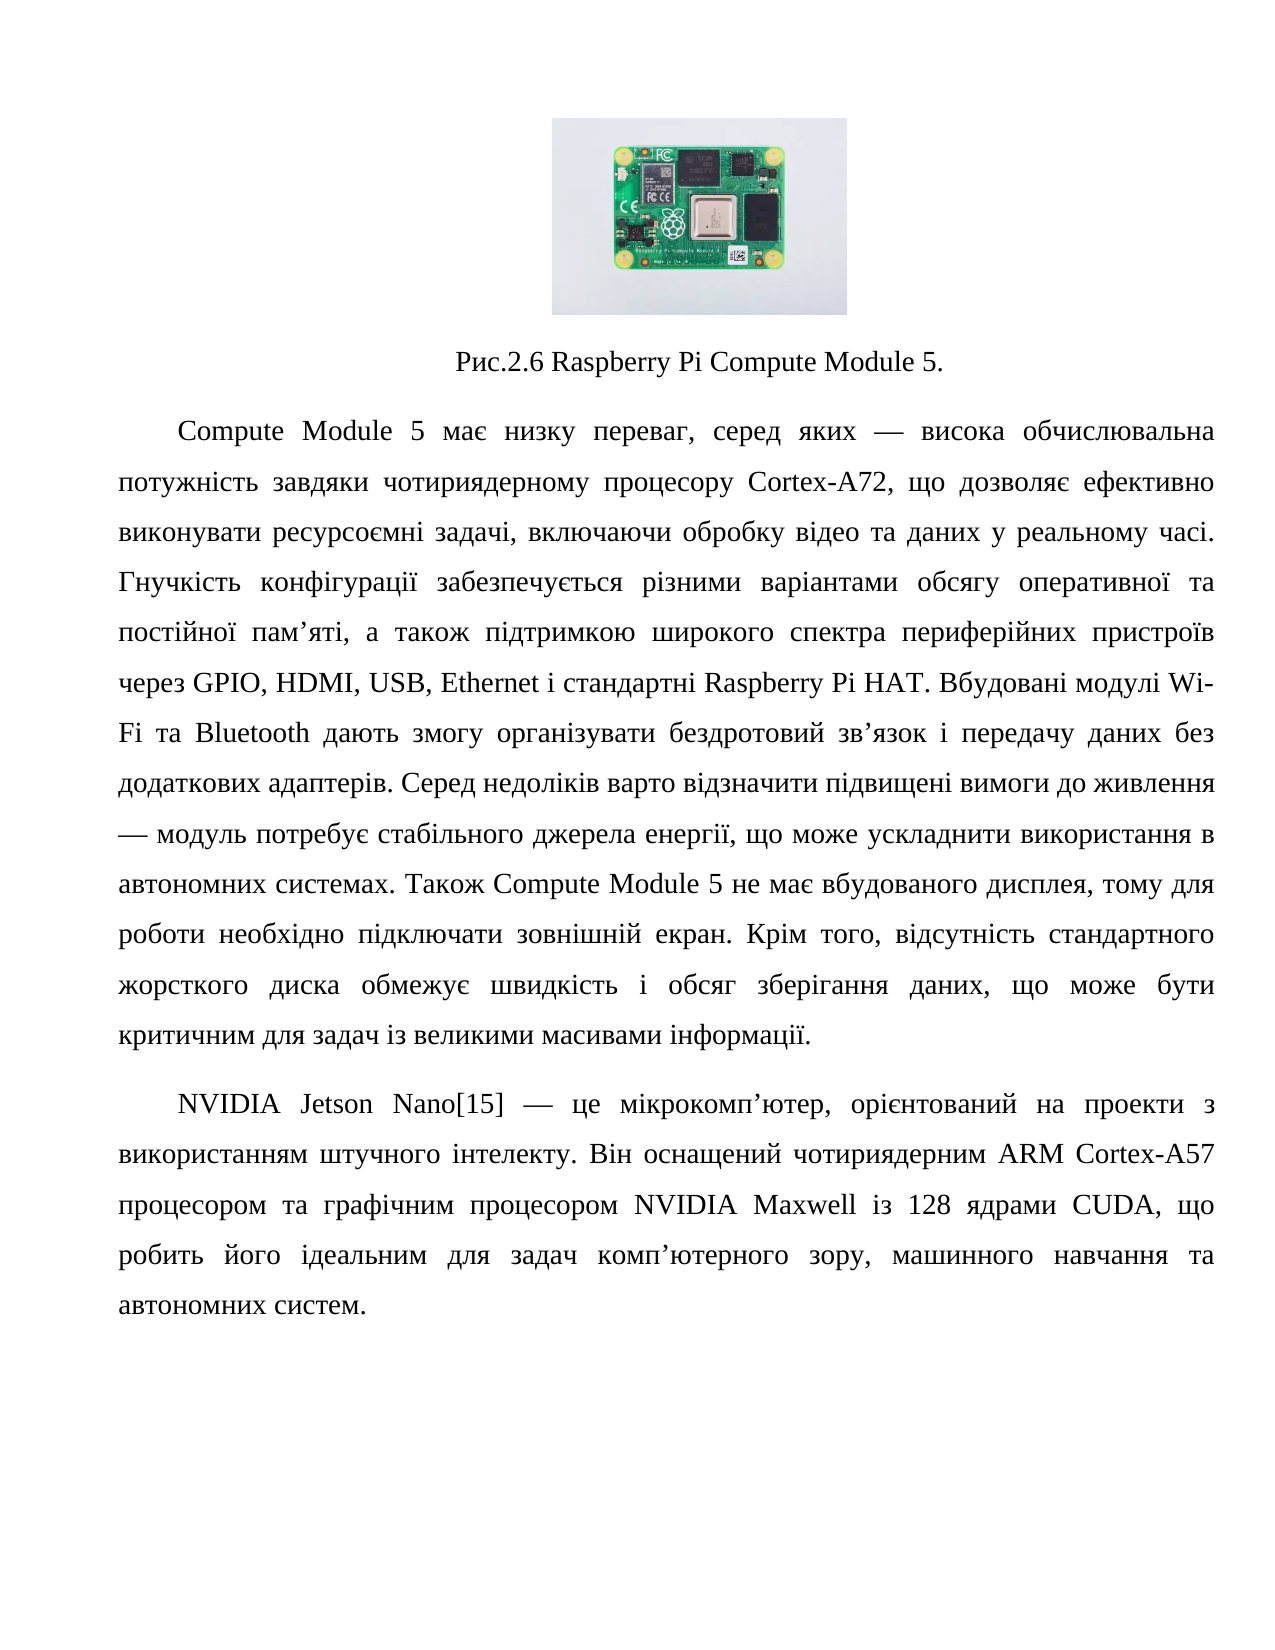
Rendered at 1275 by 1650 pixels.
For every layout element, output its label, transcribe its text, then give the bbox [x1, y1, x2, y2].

text NVIDIA Jetson Nano[15] — це мікрокомп’ютер, орієнтований на проекти з використанням штучного інтелекту. Він оснащений чотириядерним ARM Cortex-A57 процесором та графічним процесором NVIDIA Maxwell із 128 ядрами CUDA, що робить його ідеальним для задач комп’ютерного зору, машинного навчання та автономних систем. [118, 1086, 1216, 1321]
picture [551, 118, 848, 315]
text Compute Module 5 має низку переваг, серед яких — висока обчислювальна потужність завдяки чотириядерному процесору Cortex-A72, що дозволяє ефективно виконувати ресурсоємні задачі, включаючи обробку відео та даних у реальному часі. Гнучкість конфігурації забезпечується різними варіантами обсягу оперативної та постійної пам’яті, а також підтримкою широкого спектра периферійних пристроїв через GPIO, HDMI, USB, Ethernet і стандартні Raspberry Pi HAT. Вбудовані модулі Wi-Fi та Bluetooth дають змогу організувати бездротовий зв’язок і передачу даних без додаткових адаптерів. Серед недоліків варто відзначити підвищені вимоги до живлення — модуль потребує стабільного джерела енергії, що може ускладнити використання в автономних системах. Також Compute Module 5 не має вбудованого дисплея, тому для роботи необхідно підключати зовнішній екран. Крім того, відсутність стандартного жорсткого диска обмежує швидкість і обсяг зберігання даних, що може бути критичним для задач із великими масивами інформації. [118, 413, 1216, 1051]
text Рис.2.6 Raspberry Pi Compute Module 5. [118, 344, 1216, 378]
